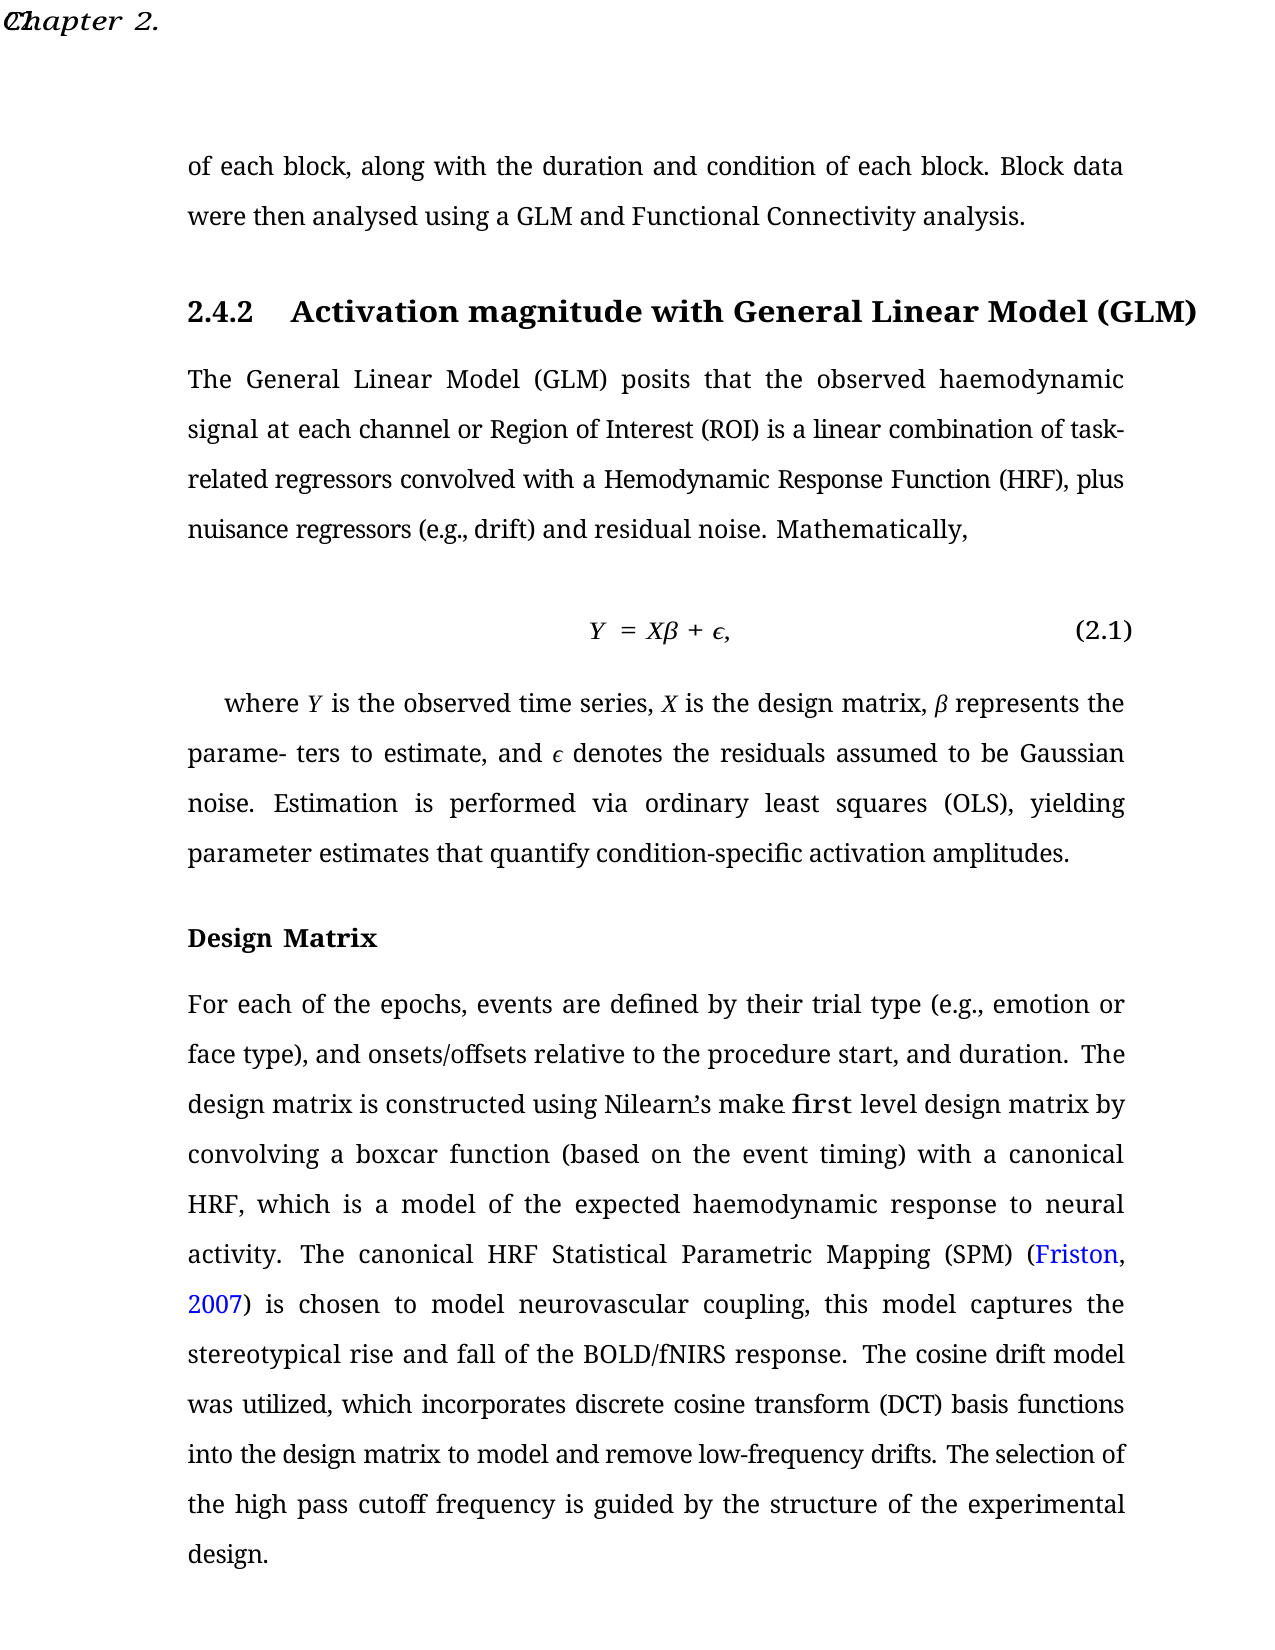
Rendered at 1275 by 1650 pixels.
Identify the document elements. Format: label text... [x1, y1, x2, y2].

text Y = Xβ + ϵ, (2.1) [588, 612, 1262, 646]
text where Y is the observed time series, X is the design matrix, β represents the parame- ters to estimate, and ϵ denotes the residuals assumed to be Gaussian noise. Estimation is performed via ordinary least squares (OLS), yielding parameter estimates that quantify condition-specific activation amplitudes. [187, 685, 1125, 869]
subtitle Activation magnitude with General Linear Model (GLM) [187, 291, 1262, 331]
text The General Linear Model (GLM) posits that the observed haemodynamic signal at each channel or Region of Interest (ROI) is a linear combination of task-related regressors convolved with a Hemodynamic Response Function (HRF), plus nuisance regressors (e.g., drift) and residual noise. Mathematically, [187, 362, 1125, 546]
subtitle Design Matrix [187, 921, 1262, 955]
text For each of the epochs, events are defined by their trial type (e.g., emotion or face type), and onsets/offsets relative to the procedure start, and duration. The design matrix is constructed using Nilearn’s make first level design matrix by convolving a boxcar function (based on the event timing) with a canonical HRF, which is a model of the expected haemodynamic response to neural activity. The canonical HRF Statistical Parametric Mapping (SPM) (Friston, 2007) is chosen to model neurovascular coupling, this model captures the stereotypical rise and fall of the BOLD/fNIRS response. The cosine drift model was utilized, which incorporates discrete cosine transform (DCT) basis functions into the design matrix to model and remove low-frequency drifts. The selection of the high pass cutoff frequency is guided by the structure of the experimental design. [187, 987, 1125, 1571]
text of each block, along with the duration and condition of each block. Block data were then analysed using a GLM and Functional Connectivity analysis. [187, 148, 1125, 232]
